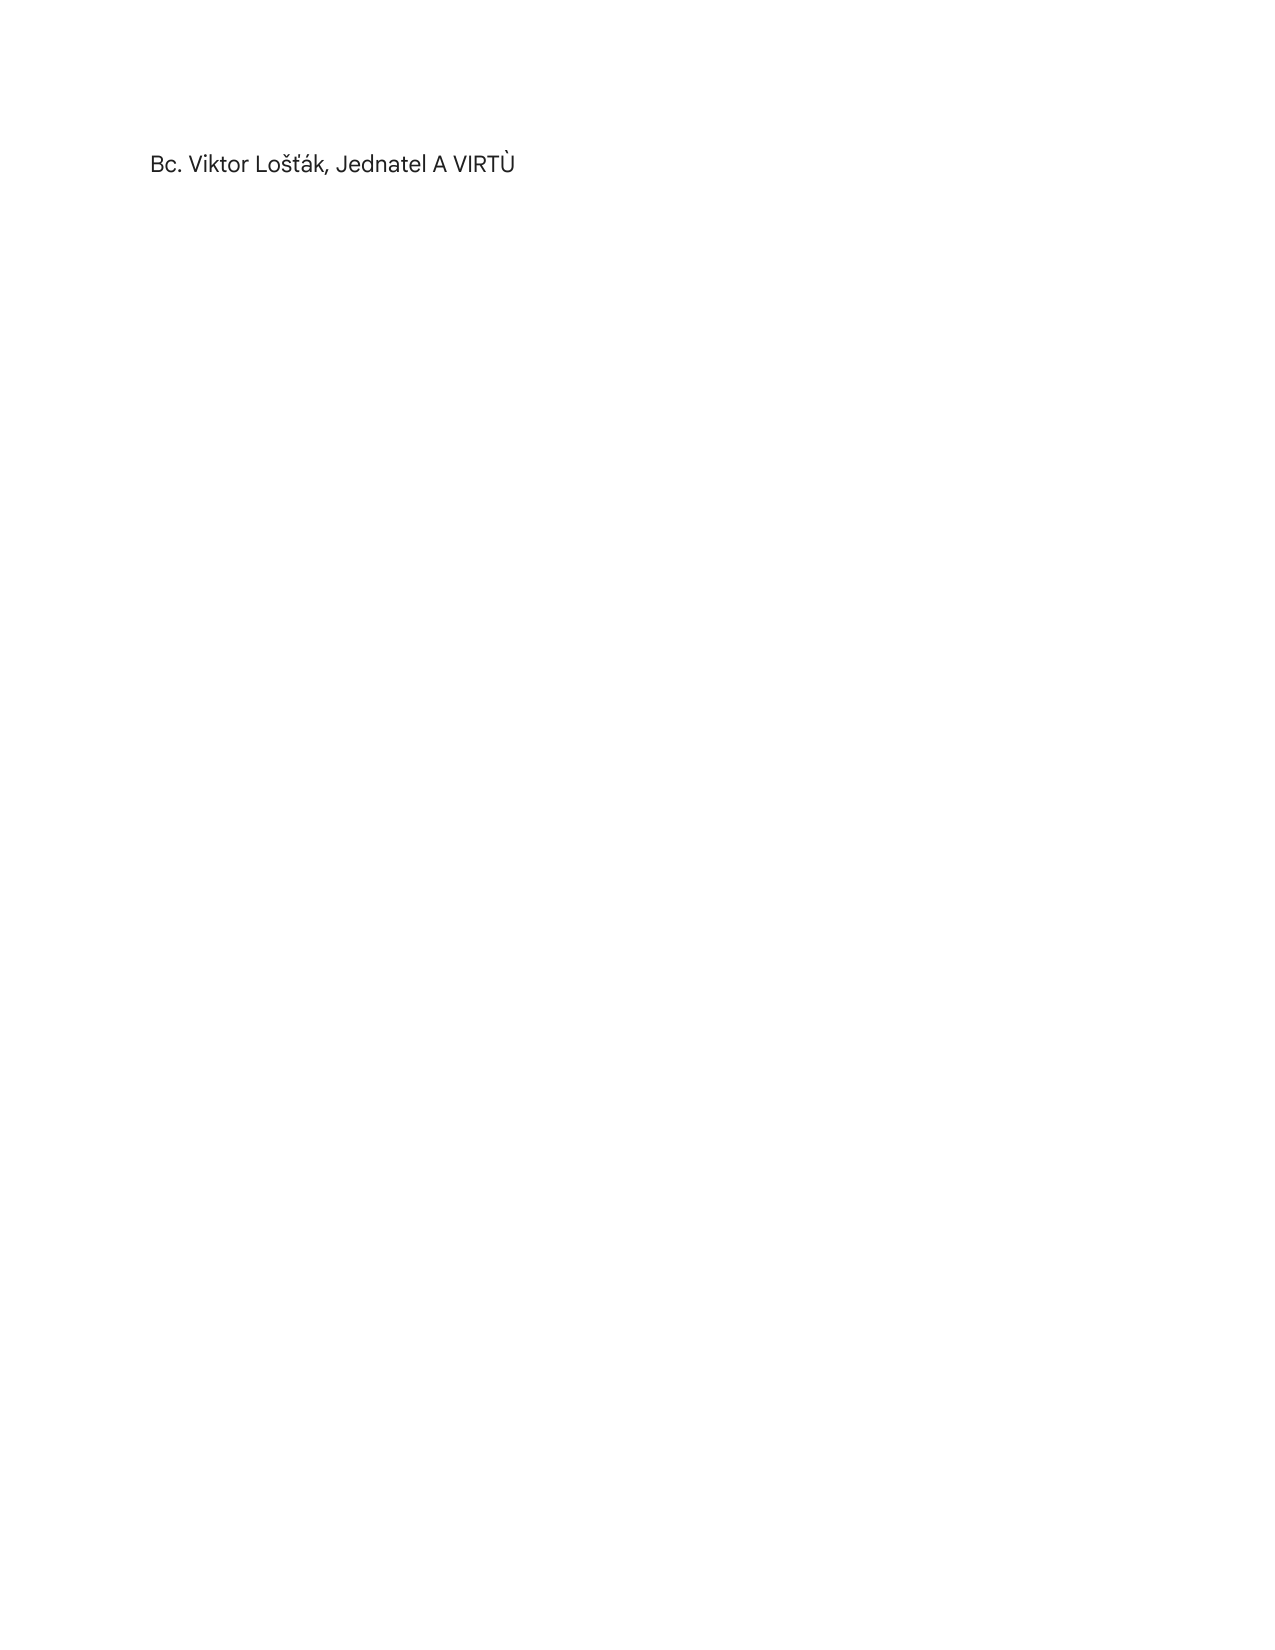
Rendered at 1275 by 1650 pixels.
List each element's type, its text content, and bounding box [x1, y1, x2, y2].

text Bc. Viktor Lošťák, Jednatel A VIRTÙ [150, 150, 1125, 179]
